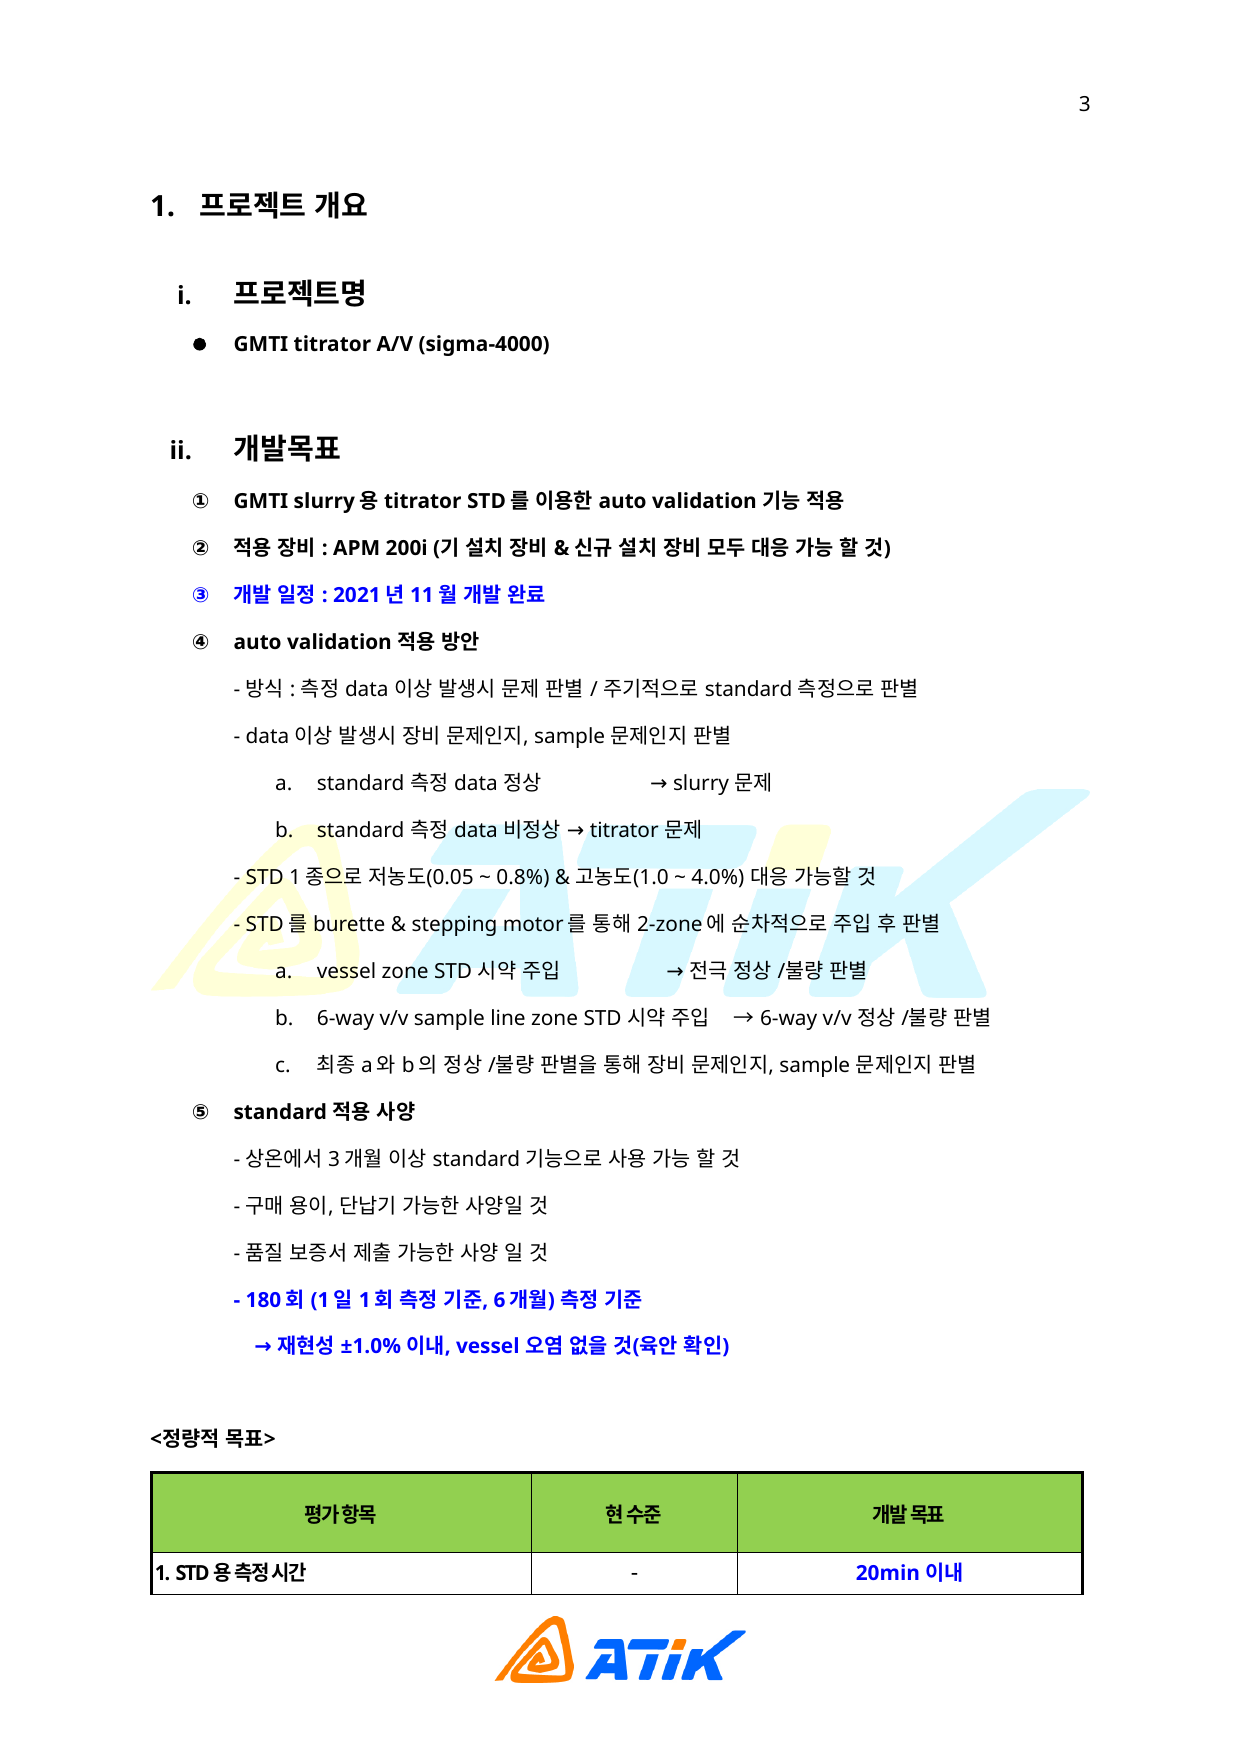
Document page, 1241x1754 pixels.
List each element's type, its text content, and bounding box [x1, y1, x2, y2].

list auto validation 적용 방안 [192, 625, 1090, 655]
list GMTI slurry용 titrator STD를 이용한 auto validation 기능 적용 [192, 484, 1090, 514]
text - 180회 (1일 1회 측정 기준, 6개월) 측정 기준 [233, 1283, 1090, 1313]
text - STD 1종으로 저농도(0.05 ~ 0.8%) & 고농도(1.0 ~ 4.0%) 대응 가능할 것 [233, 860, 1090, 890]
table_cell 20min 이내 [738, 1553, 1081, 1594]
table_header 현 수준 [532, 1474, 737, 1552]
list GMTI titrator A/V (sigma-4000) [192, 329, 1090, 358]
list 프로젝트명 [192, 270, 1090, 313]
picture [494, 1616, 746, 1683]
list 개발 일정 : 2021년 11월 개발 완료 [192, 578, 1090, 608]
list vessel zone STD 시약 주입 → 전극 정상 /불량 판별 [275, 954, 1090, 984]
list standard 적용 사양 [192, 1095, 1090, 1125]
text 프로젝트 개요 [150, 183, 1090, 225]
list standard 측정 data 정상 → slurry 문제 [275, 766, 1090, 796]
list 최종 a와 b의 정상 /불량 판별을 통해 장비 문제인지, sample 문제인지 판별 [275, 1048, 1090, 1078]
table_header 개발 목표 [738, 1474, 1081, 1552]
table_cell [153, 1553, 531, 1594]
text - 품질 보증서 제출 가능한 사양 일 것 [233, 1236, 1090, 1266]
list standard 측정 data 비정상 → titrator 문제 [275, 813, 1090, 843]
text - 상온에서 3개월 이상 standard 기능으로 사용 가능 할 것 [233, 1142, 1090, 1172]
text → 재현성 ±1.0% 이내, vessel 오염 없을 것(육안 확인) [233, 1330, 1090, 1360]
table_cell - [532, 1553, 737, 1594]
list 적용 장비 : APM 200i (기 설치 장비 & 신규 설치 장비 모두 대응 가능 할 것) [192, 531, 1090, 561]
table_header 평가 항목 [153, 1474, 531, 1552]
text - data 이상 발생시 장비 문제인지, sample 문제인지 판별 [233, 719, 1090, 749]
text - 방식 : 측정 data 이상 발생시 문제 판별 / 주기적으로 standard 측정으로 판별 [233, 672, 1090, 702]
text <정량적 목표> [150, 1422, 1090, 1452]
list 개발목표 [192, 425, 1090, 467]
text - STD를 burette & stepping motor를 통해 2-zone에 순차적으로 주입 후 판별 [233, 907, 1090, 937]
text - 구매 용이, 단납기 가능한 사양일 것 [233, 1189, 1090, 1219]
list 6-way v/v sample line zone STD 시약 주입 → 6-way v/v 정상 /불량 판별 [275, 1001, 1090, 1031]
